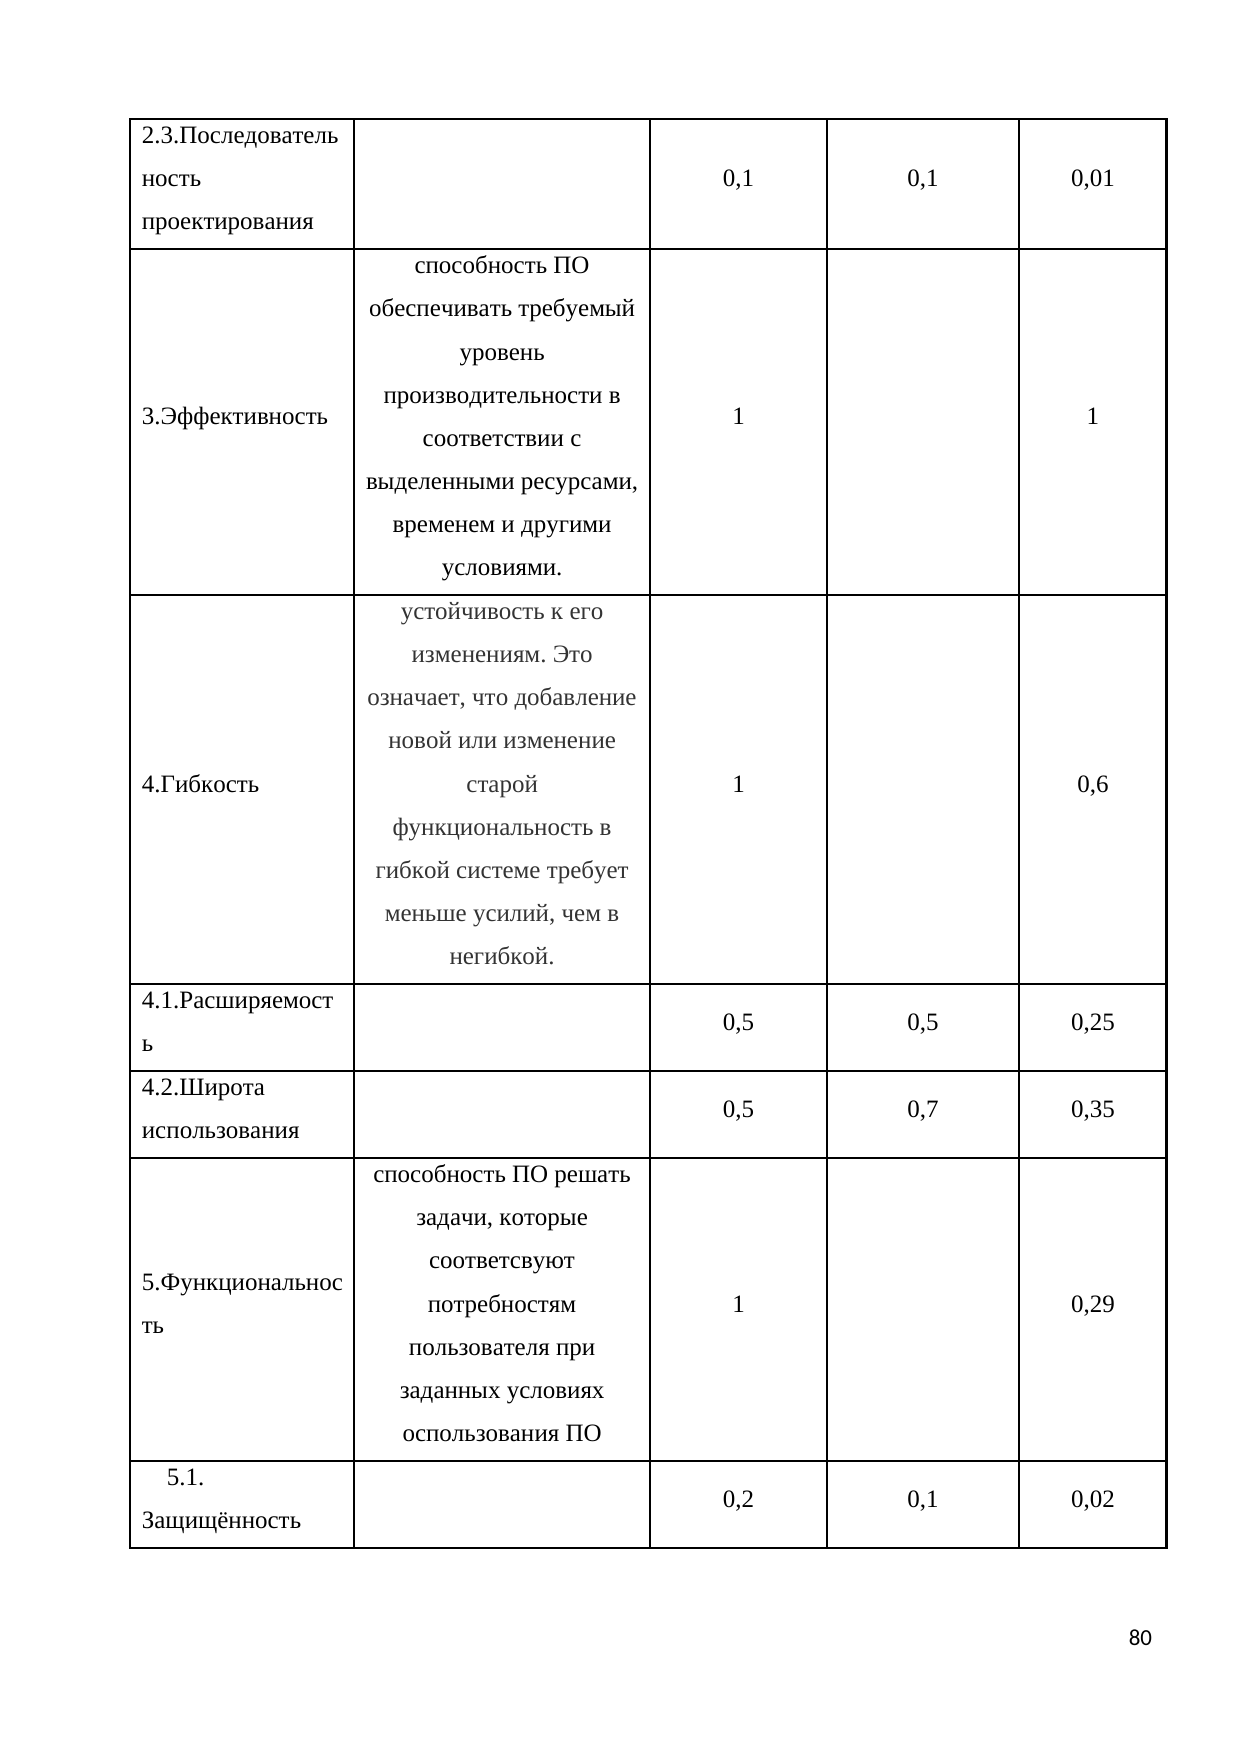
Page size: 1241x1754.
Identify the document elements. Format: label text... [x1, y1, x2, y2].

table_cell 0,35 [1020, 1072, 1165, 1157]
table_cell 0,1 [828, 1462, 1018, 1547]
table_cell 0,5 [651, 985, 826, 1070]
table_cell [355, 1462, 649, 1547]
table_cell 0,1 [828, 120, 1018, 248]
table_cell 0,1 [651, 120, 826, 248]
table_cell 4.1.Расширяемость [131, 985, 353, 1070]
table_cell способность ПО обеспечивать требуемый уровень производительности в соответствии с выделенными ресурсами, временем и другими условиями. [355, 250, 649, 594]
table_cell 0,29 [1020, 1159, 1165, 1460]
table_cell 0,6 [1020, 596, 1165, 983]
table_cell 5.1. Защищённость [131, 1462, 353, 1547]
table_cell [828, 1159, 1018, 1460]
table_cell 4.Гибкость [131, 596, 353, 983]
table_cell 0,2 [651, 1462, 826, 1547]
table_cell 1 [651, 596, 826, 983]
table_cell 2.3.Последовательность проектирования [131, 120, 353, 248]
table_cell способность ПО решать задачи, которые соответсвуют потребностям пользователя при заданных условиях оспользования ПО [355, 1159, 649, 1460]
table_cell 0,25 [1020, 985, 1165, 1070]
table_cell 0,02 [1020, 1462, 1165, 1547]
table_cell 0,7 [828, 1072, 1018, 1157]
table_cell 1 [651, 1159, 826, 1460]
table_cell 0,5 [828, 985, 1018, 1070]
table_cell 0,5 [651, 1072, 826, 1157]
table_cell [355, 1072, 649, 1157]
table_cell [355, 985, 649, 1070]
table_cell 3.Эффективность [131, 250, 353, 594]
table_cell 1 [1020, 250, 1165, 594]
table_cell устойчивость к его изменениям. Это означает, что добавление новой или изменение старой функциональность в гибкой системе требует меньше усилий, чем в негибкой. [355, 596, 649, 983]
table_cell 0,01 [1020, 120, 1165, 248]
table_cell 1 [651, 250, 826, 594]
table_cell [355, 120, 649, 248]
table_cell [828, 596, 1018, 983]
table_cell [828, 250, 1018, 594]
table_cell 5.Функциональность [131, 1159, 353, 1460]
table_cell 4.2.Широта использования [131, 1072, 353, 1157]
